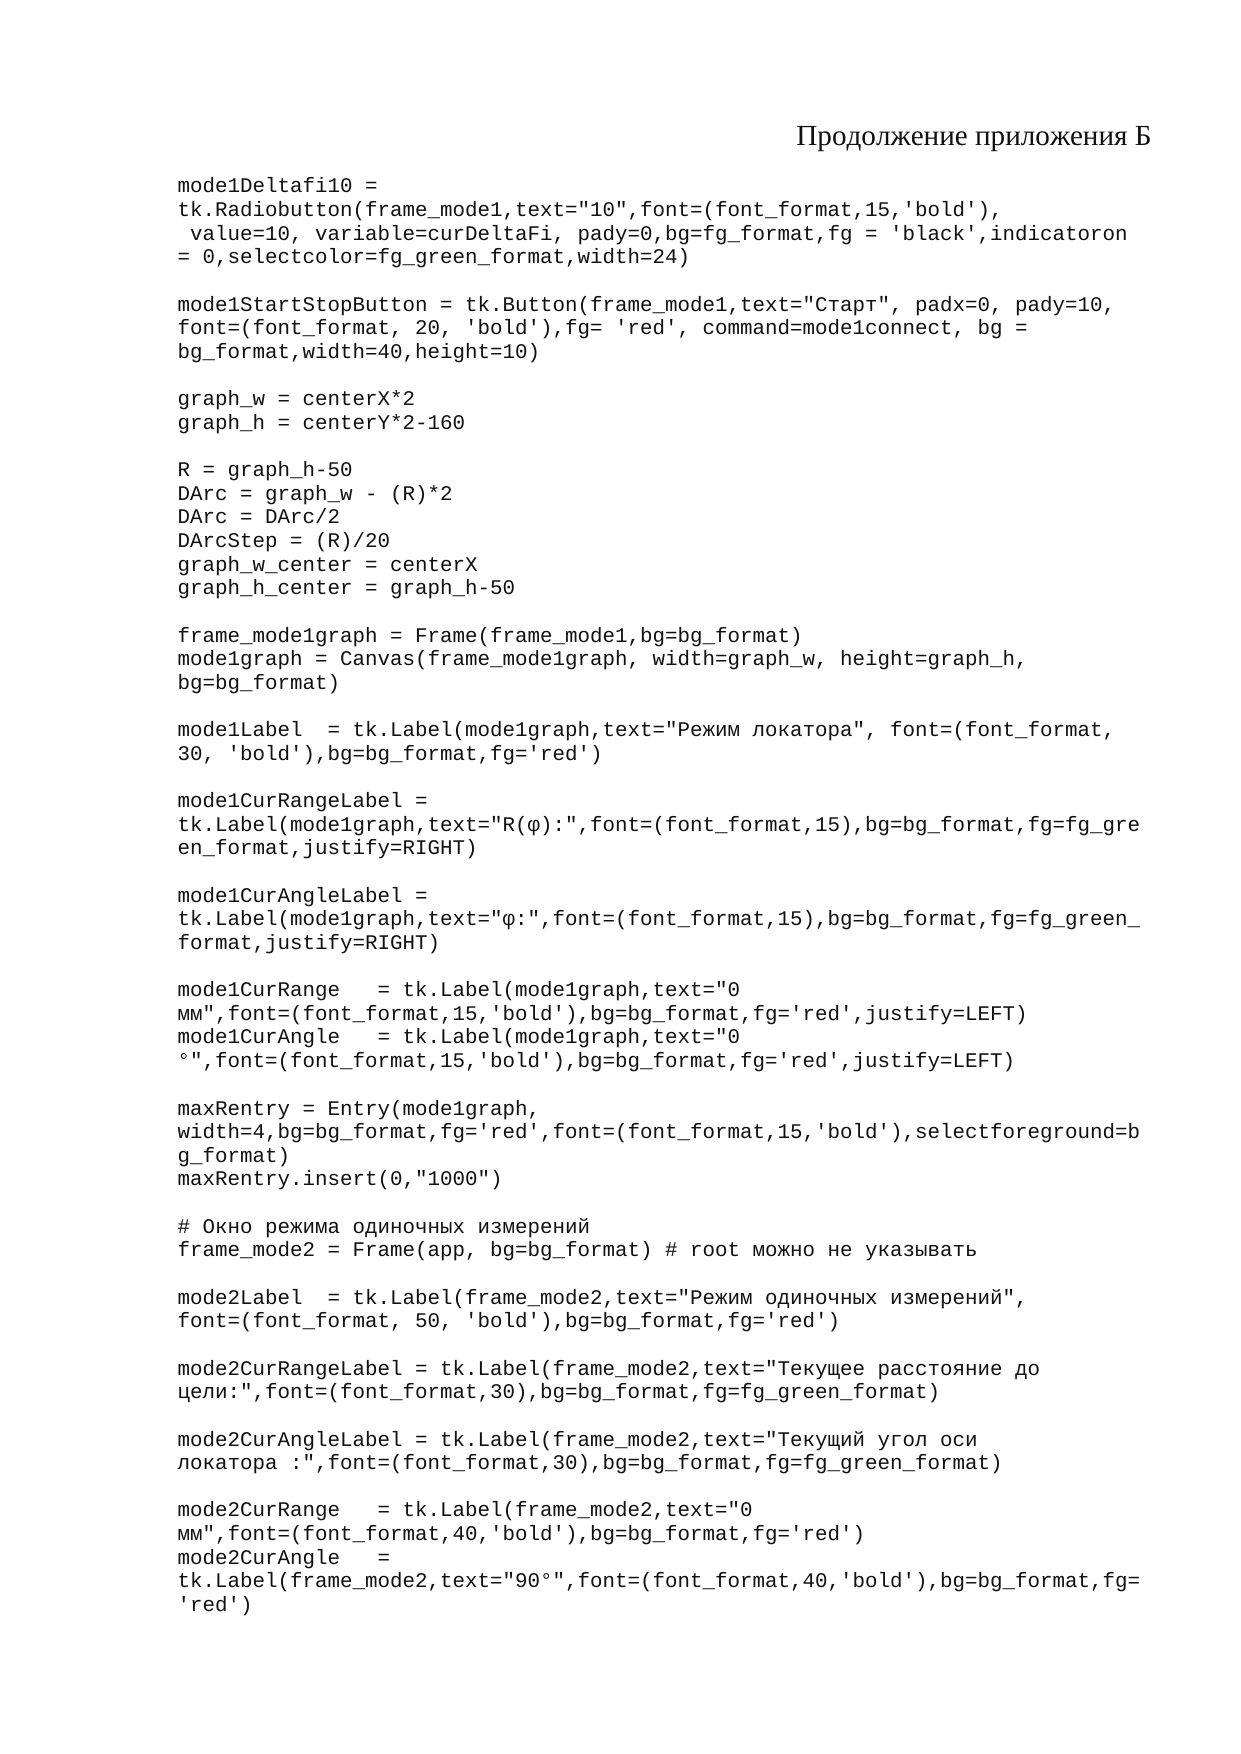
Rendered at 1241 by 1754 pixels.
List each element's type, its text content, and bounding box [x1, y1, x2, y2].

text mode1StartStopButton = tk.Button(frame_mode1,text="Старт", padx=0, pady=10, font=(font_format, 20, 'bold'),fg= 'red', command=mode1connect, bg = bg_format,width=40,height=10) [177, 293, 1152, 364]
text value=10, variable=curDeltaFi, pady=0,bg=fg_format,fg = 'black',indicatoron = 0,selectcolor=fg_green_format,width=24) [177, 223, 1152, 270]
text maxRentry.insert(0,"1000") [177, 1168, 1152, 1192]
text frame_mode1graph = Frame(frame_mode1,bg=bg_format) [177, 624, 1152, 648]
text maxRentry = Entry(mode1graph, width=4,bg=bg_format,fg='red',font=(font_format,15,'bold'),selectforeground=bg_format) [177, 1097, 1152, 1168]
text mode2CurRange = tk.Label(frame_mode2,text="0 мм",font=(font_format,40,'bold'),bg=bg_format,fg='red') [177, 1499, 1152, 1547]
text mode1CurRange = tk.Label(mode1graph,text="0 мм",font=(font_format,15,'bold'),bg=bg_format,fg='red',justify=LEFT) [177, 979, 1152, 1027]
text graph_w_center = centerX [177, 554, 1152, 577]
text R = graph_h-50 [177, 459, 1152, 483]
text Продолжение приложения Б [177, 118, 1152, 152]
text graph_h = centerY*2-160 [177, 412, 1152, 435]
text graph_h_center = graph_h-50 [177, 577, 1152, 601]
text mode1Label = tk.Label(mode1graph,text="Режим локатора", font=(font_format, 30, 'bold'),bg=bg_format,fg='red') [177, 719, 1152, 766]
text tk.Radiobutton(frame_mode1,text="10",font=(font_format,15,'bold'), [177, 199, 1152, 223]
text mode1CurAngleLabel = tk.Label(mode1graph,text="φ:",font=(font_format,15),bg=bg_format,fg=fg_green_format,justify=RIGHT) [177, 885, 1152, 956]
text mode2CurAngle = tk.Label(frame_mode2,text="90°",font=(font_format,40,'bold'),bg=bg_format,fg='red') [177, 1547, 1152, 1618]
text DArc = DArc/2 [177, 506, 1152, 530]
text # Окно режима одиночных измерений [177, 1216, 1152, 1239]
text frame_mode2 = Frame(app, bg=bg_format) # root можно не указывать [177, 1239, 1152, 1263]
text mode2Label = tk.Label(frame_mode2,text="Режим одиночных измерений", font=(font_format, 50, 'bold'),bg=bg_format,fg='red') [177, 1287, 1152, 1334]
text mode1CurAngle = tk.Label(mode1graph,text="0 °",font=(font_format,15,'bold'),bg=bg_format,fg='red',justify=LEFT) [177, 1027, 1152, 1074]
text mode1graph = Canvas(frame_mode1graph, width=graph_w, height=graph_h, bg=bg_format) [177, 648, 1152, 696]
text graph_w = centerX*2 [177, 388, 1152, 412]
text mode1Deltafi10 = [177, 175, 1152, 199]
text mode2CurAngleLabel = tk.Label(frame_mode2,text="Текущий угол оси локатора :",font=(font_format,30),bg=bg_format,fg=fg_green_format) [177, 1428, 1152, 1476]
text DArc = graph_w - (R)*2 [177, 483, 1152, 506]
text DArcStep = (R)/20 [177, 530, 1152, 554]
text mode1CurRangeLabel = tk.Label(mode1graph,text="R(φ):",font=(font_format,15),bg=bg_format,fg=fg_green_format,justify=RIGHT) [177, 790, 1152, 861]
text mode2CurRangeLabel = tk.Label(frame_mode2,text="Текущее расстояние до цели:",font=(font_format,30),bg=bg_format,fg=fg_green_format) [177, 1358, 1152, 1405]
